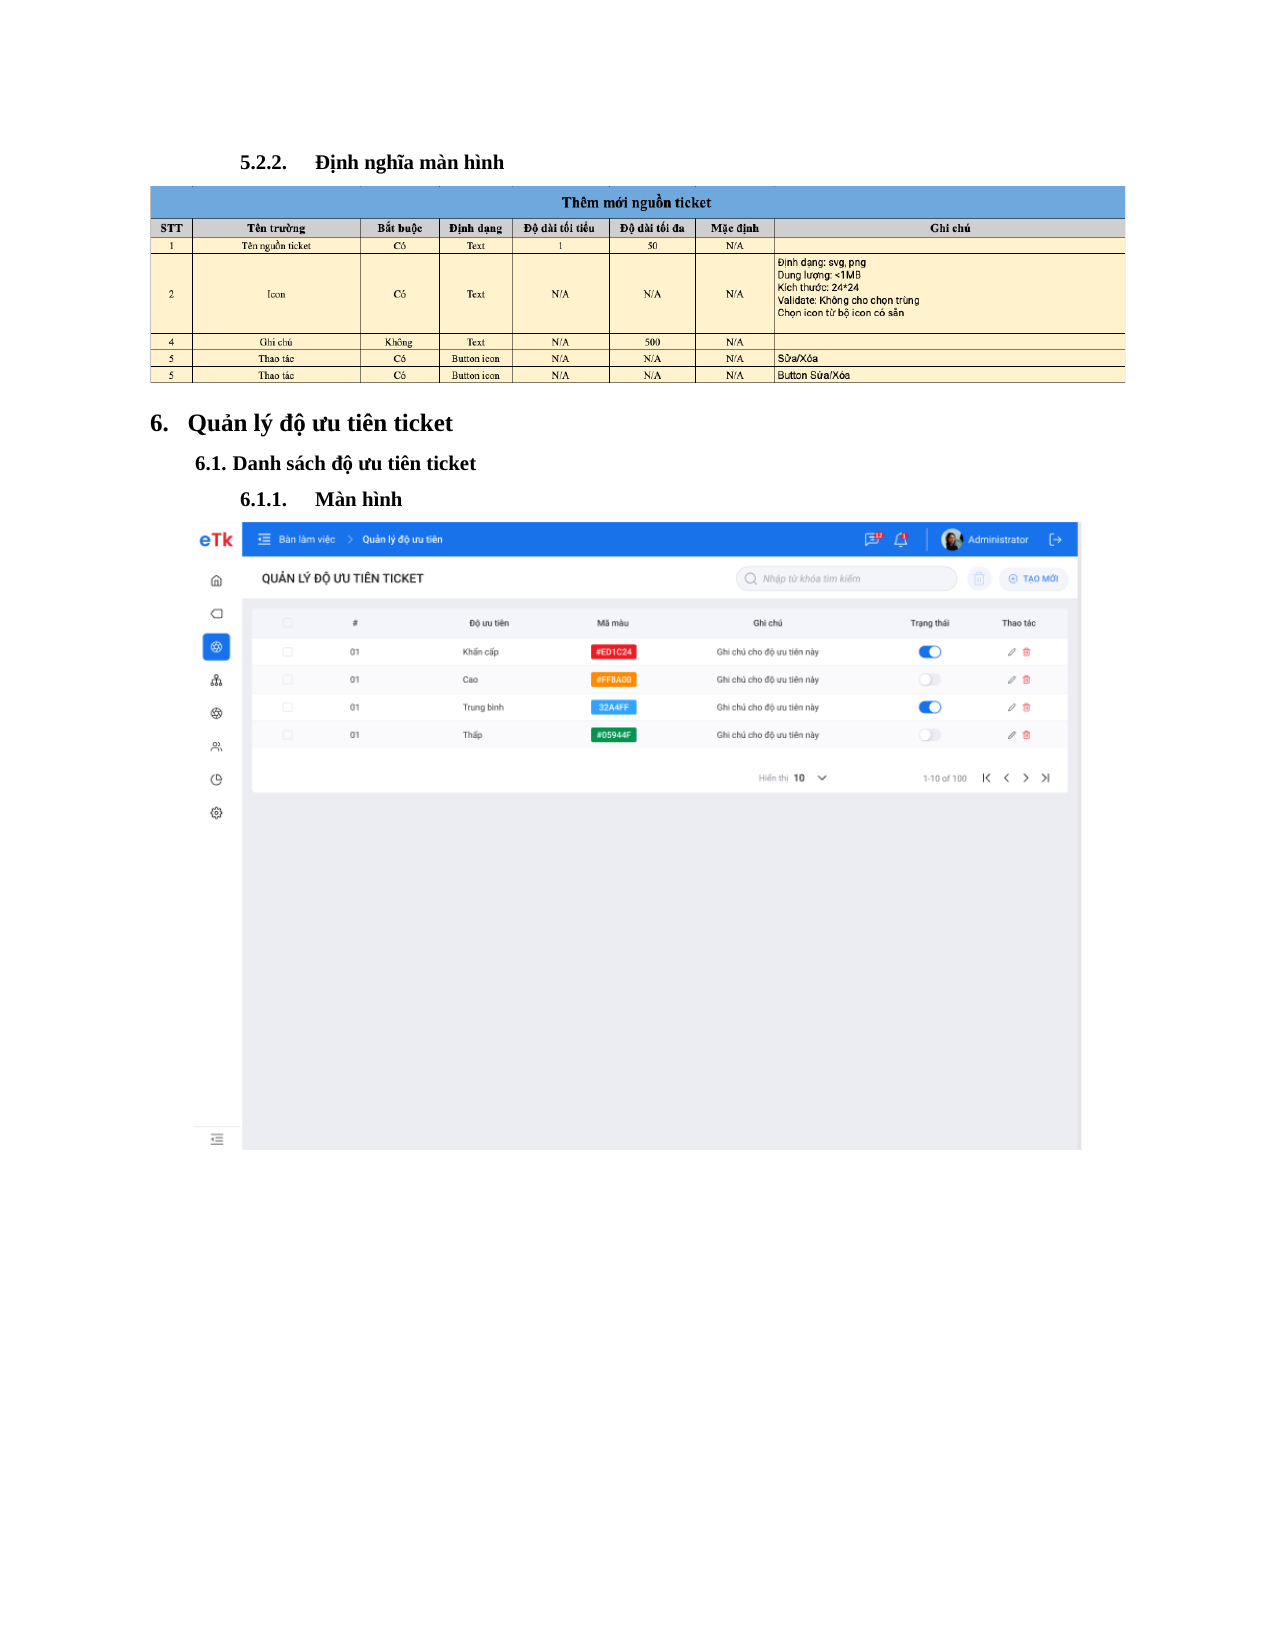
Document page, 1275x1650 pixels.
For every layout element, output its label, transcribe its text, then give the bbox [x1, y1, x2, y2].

subtitle Danh sách độ ưu tiên ticket [195, 451, 1125, 475]
picture [193, 522, 1082, 1150]
picture [150, 186, 1125, 383]
subtitle Quản lý độ ưu tiên ticket [150, 408, 1125, 436]
subtitle Màn hình [240, 487, 1125, 511]
subtitle Định nghĩa màn hình [240, 150, 1125, 174]
